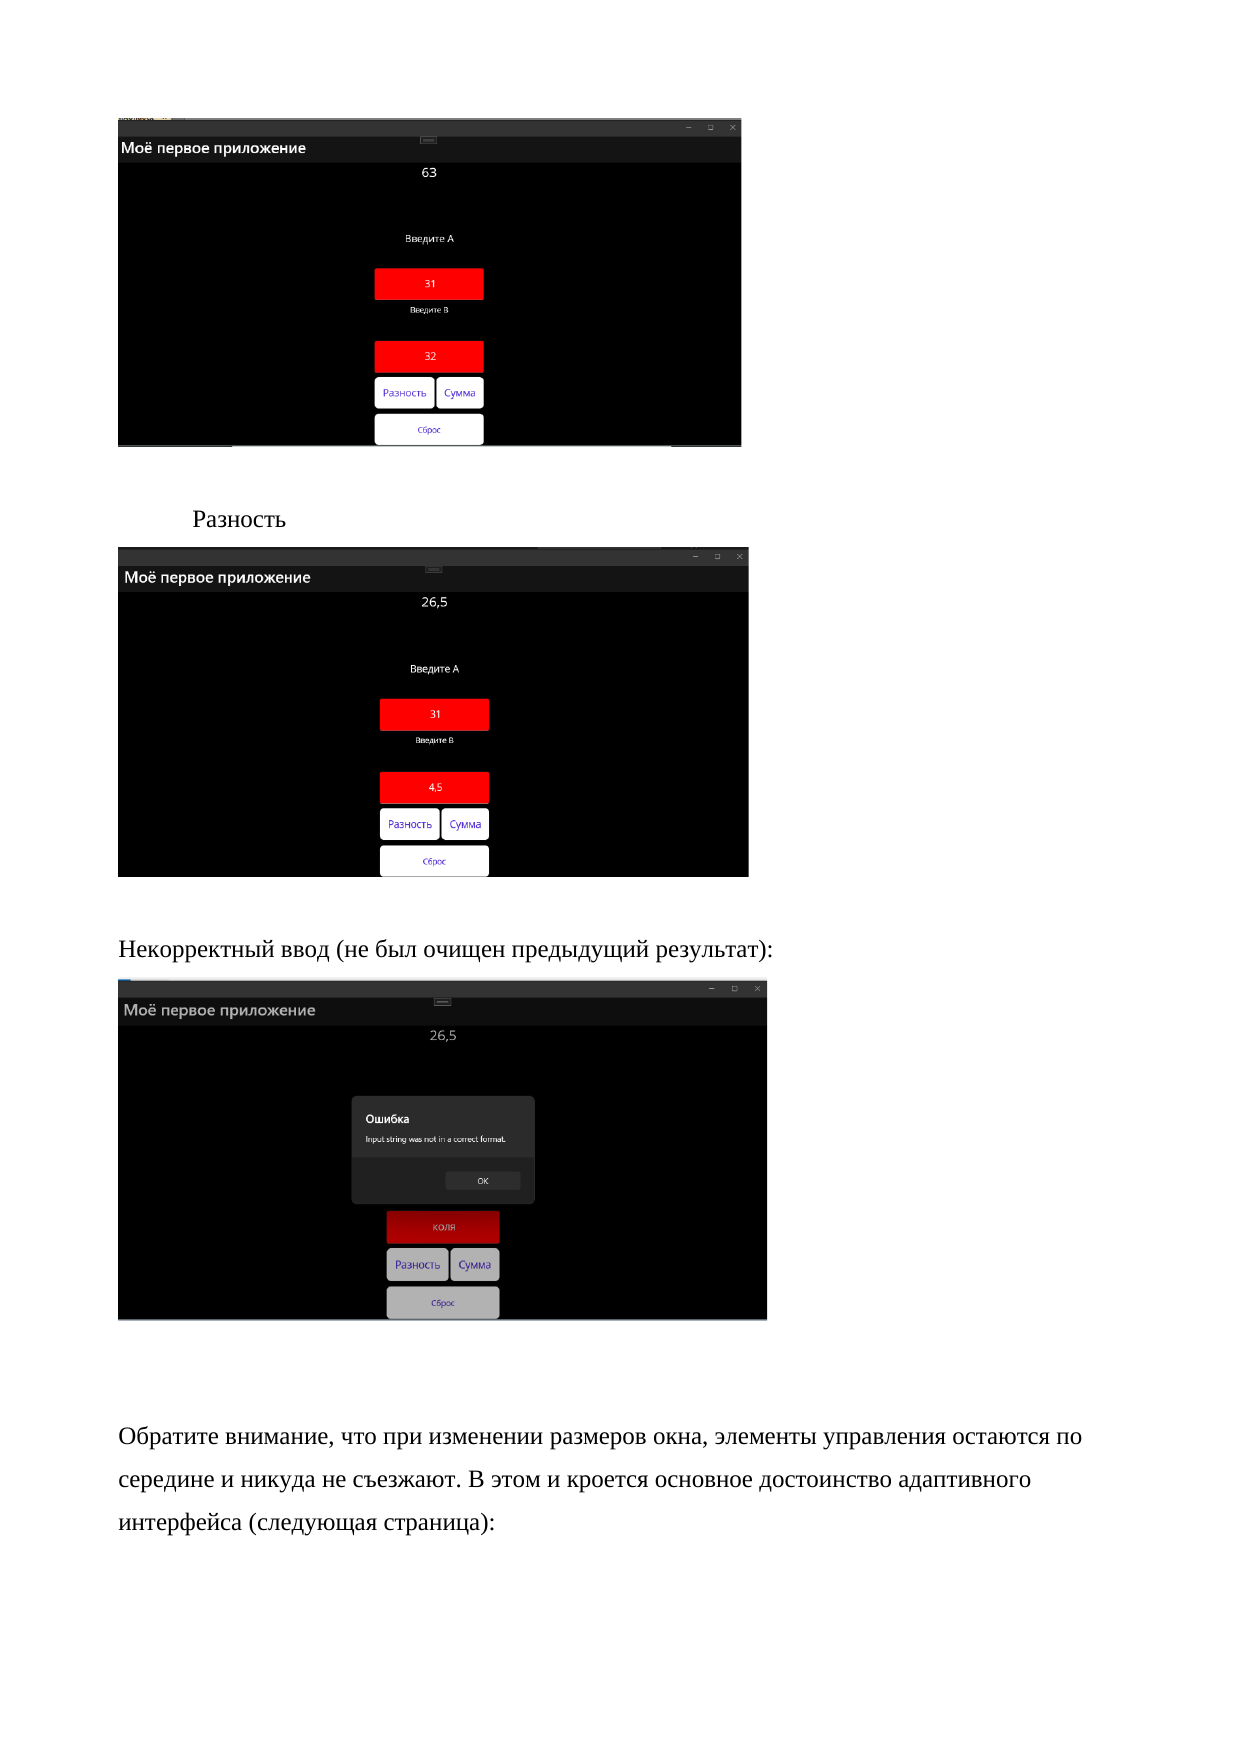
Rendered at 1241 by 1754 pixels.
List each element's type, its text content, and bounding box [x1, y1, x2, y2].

picture [118, 977, 768, 1321]
text Обратите внимание, что при изменении размеров окна, элементы управления остаются по середине и никуда не съезжают. В этом и кроется основное достоинство адаптивного интерфейса (следующая страница): [118, 1421, 1152, 1536]
text Разность [118, 504, 1152, 533]
text Некорректный ввод (не был очищен предыдущий результат): [118, 934, 1152, 963]
picture [118, 547, 749, 877]
picture [118, 118, 742, 447]
